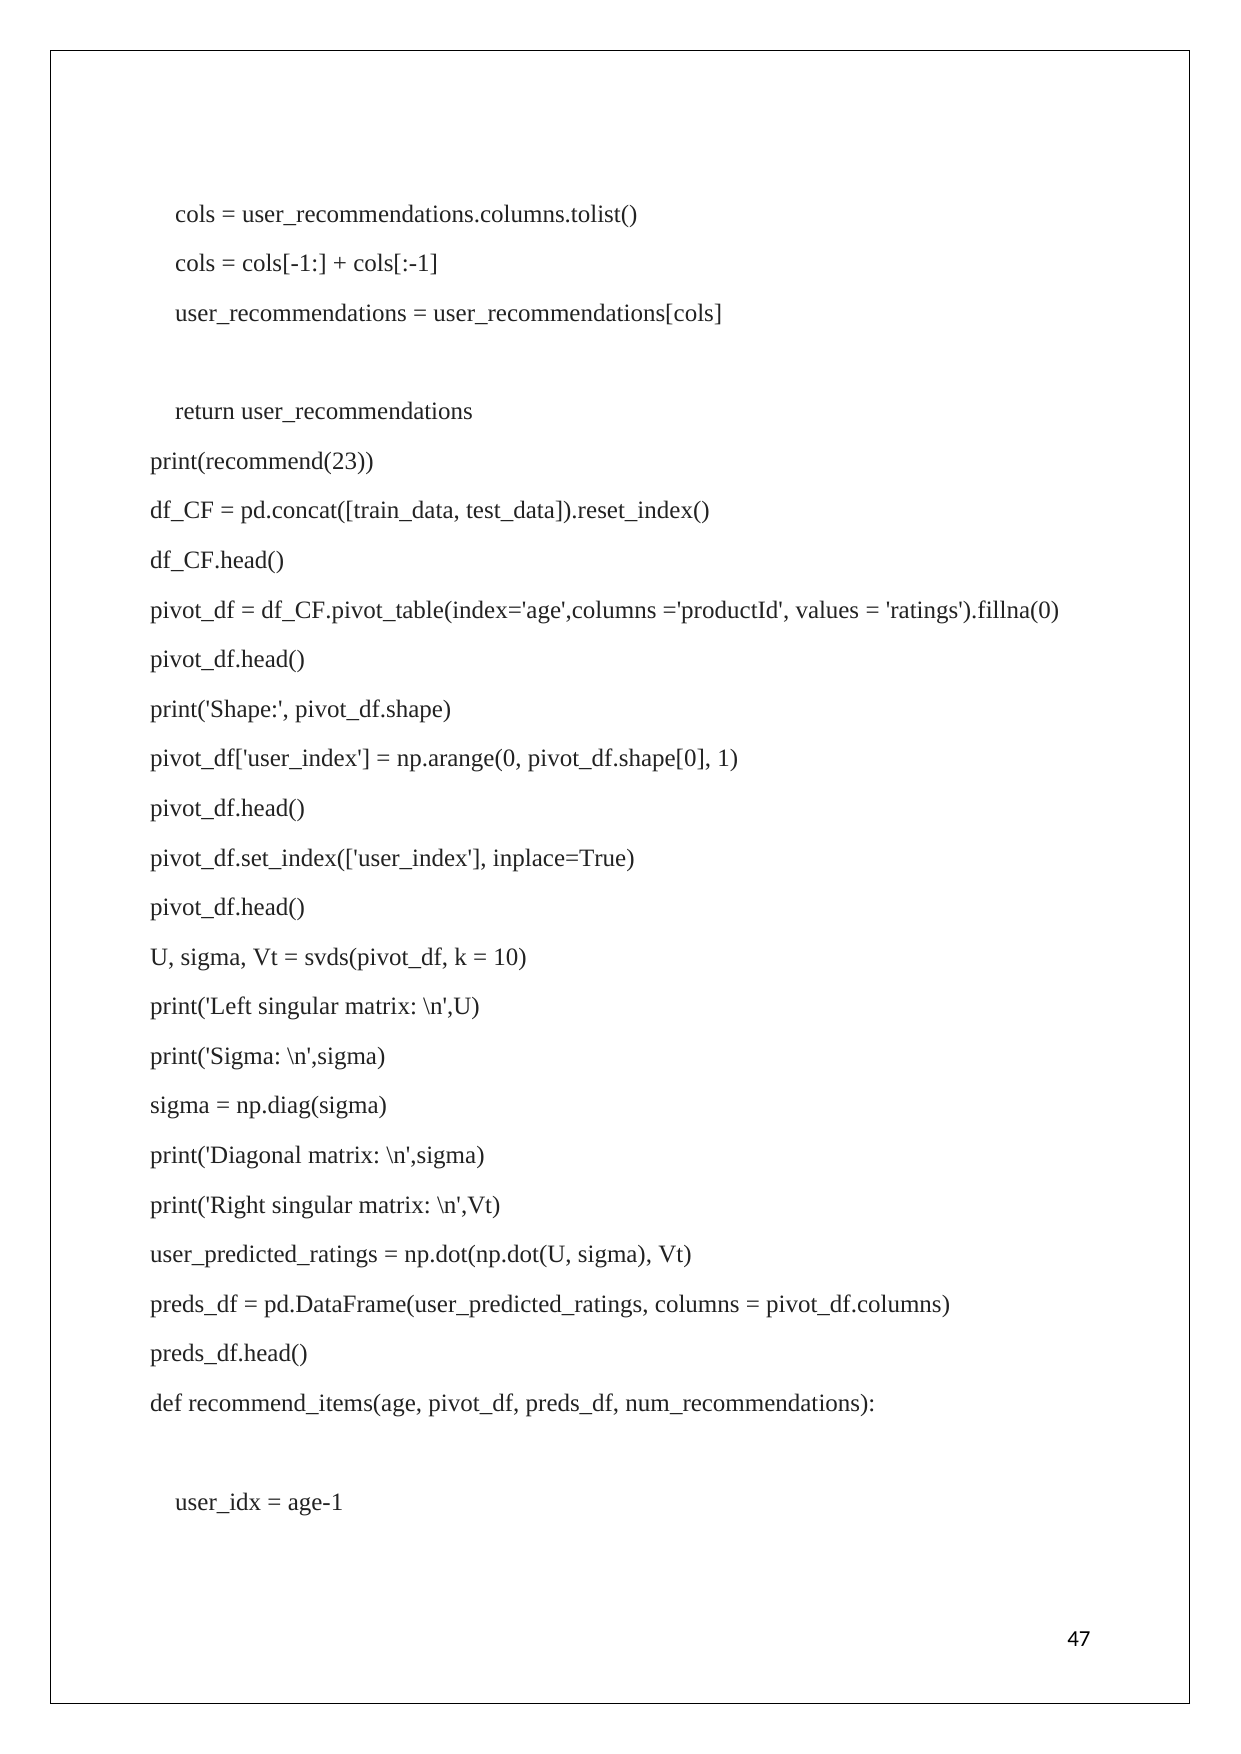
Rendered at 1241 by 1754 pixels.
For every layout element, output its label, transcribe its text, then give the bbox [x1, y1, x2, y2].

text pivot_df.set_index(['user_index'], inplace=True) [150, 843, 1090, 871]
text U, sigma, Vt = svds(pivot_df, k = 10) [150, 942, 1090, 971]
text pivot_df.head() [150, 644, 1090, 673]
text print('Shape:', pivot_df.shape) [150, 694, 1090, 723]
text print('Diagonal matrix: \n',sigma) [150, 1140, 1090, 1169]
text pivot_df['user_index'] = np.arange(0, pivot_df.shape[0], 1) [150, 743, 1090, 772]
text user_recommendations = user_recommendations[cols] [150, 298, 1090, 327]
text pivot_df = df_CF.pivot_table(index='age',columns ='productId', values = 'ratings').fillna(0) [150, 595, 1090, 623]
text print('Sigma: \n',sigma) [150, 1041, 1090, 1070]
text cols = cols[-1:] + cols[:-1] [150, 248, 1090, 277]
text return user_recommendations [150, 396, 1090, 425]
text preds_df = pd.DataFrame(user_predicted_ratings, columns = pivot_df.columns) [150, 1289, 1090, 1318]
text df_CF.head() [150, 545, 1090, 574]
text user_idx = age-1 [150, 1487, 1090, 1515]
text print('Left singular matrix: \n',U) [150, 991, 1090, 1020]
text pivot_df.head() [150, 892, 1090, 921]
text sigma = np.diag(sigma) [150, 1091, 1090, 1119]
text preds_df.head() [150, 1338, 1090, 1367]
text df_CF = pd.concat([train_data, test_data]).reset_index() [150, 496, 1090, 524]
text user_predicted_ratings = np.dot(np.dot(U, sigma), Vt) [150, 1239, 1090, 1268]
text print('Right singular matrix: \n',Vt) [150, 1190, 1090, 1218]
text print(recommend(23)) [150, 446, 1090, 475]
text cols = user_recommendations.columns.tolist() [150, 199, 1090, 228]
text def recommend_items(age, pivot_df, preds_df, num_recommendations): [150, 1388, 1090, 1417]
text pivot_df.head() [150, 793, 1090, 822]
